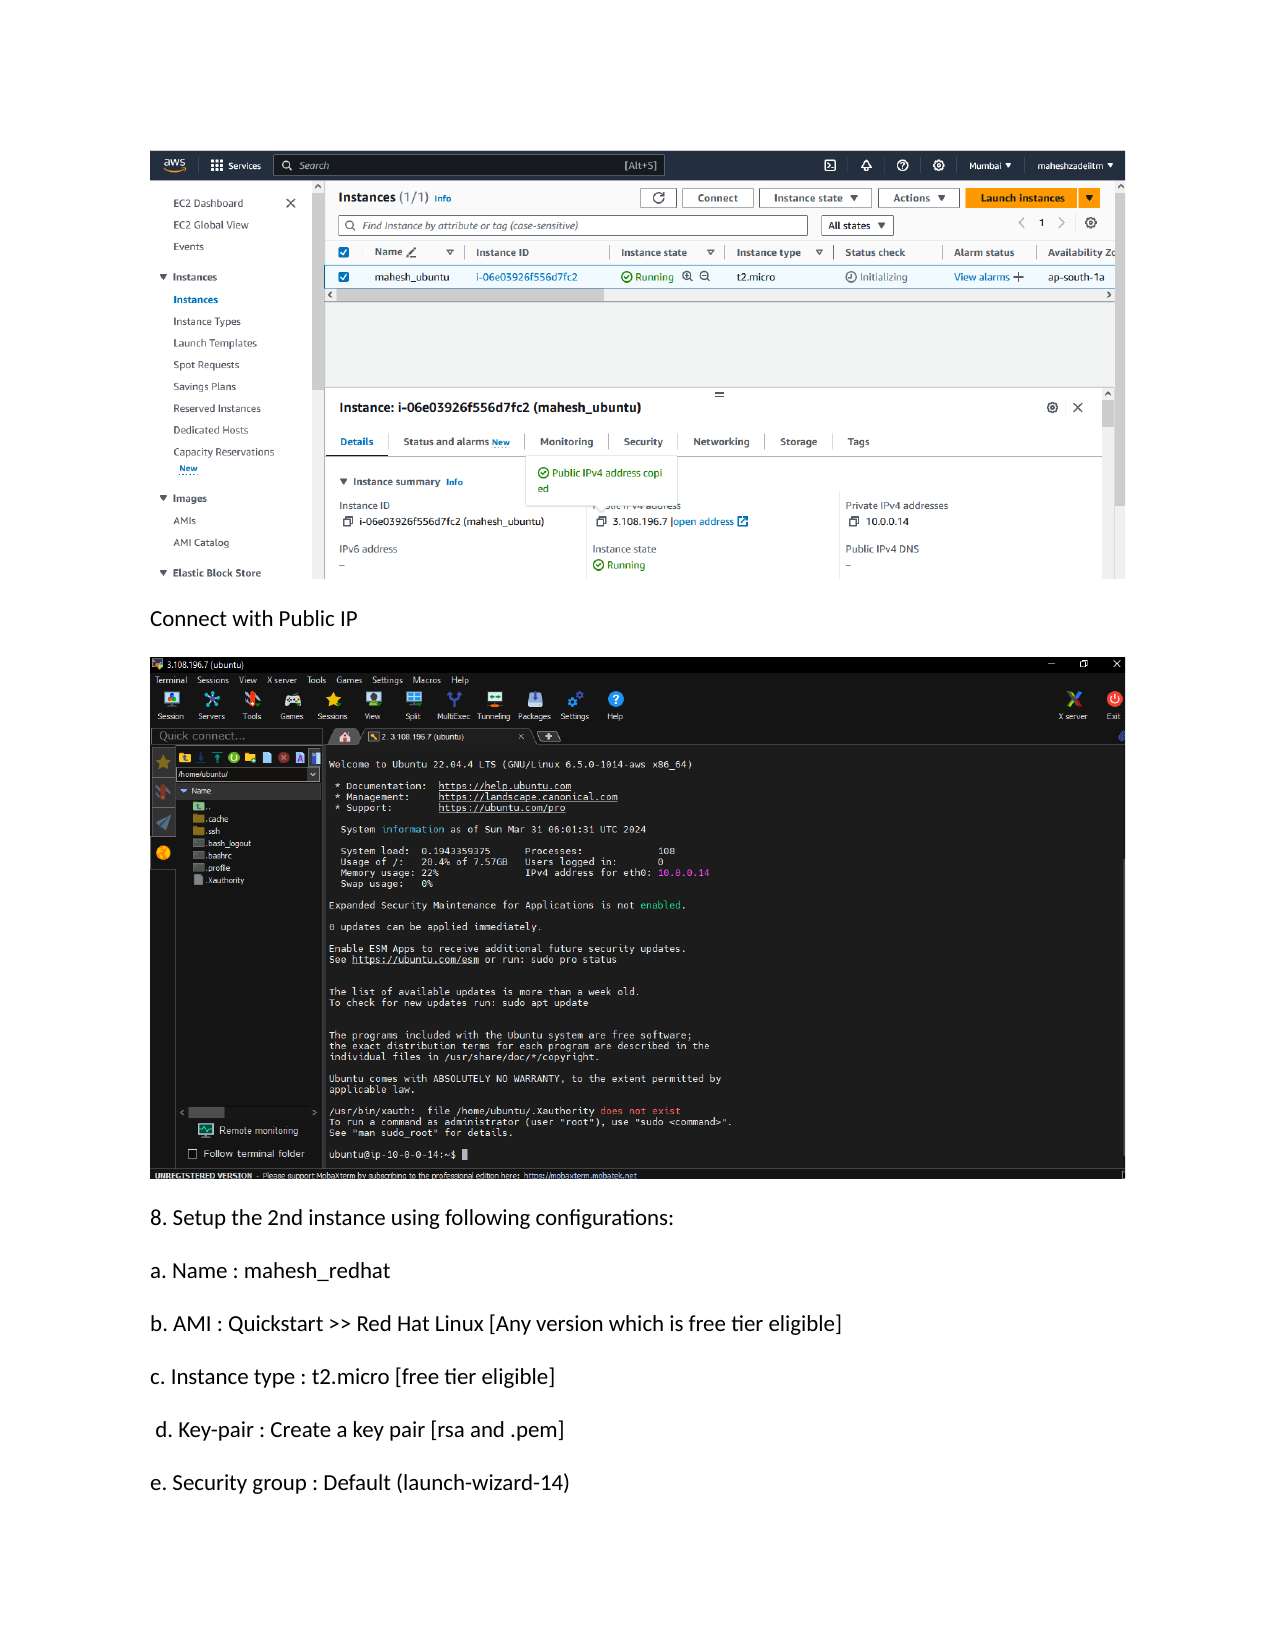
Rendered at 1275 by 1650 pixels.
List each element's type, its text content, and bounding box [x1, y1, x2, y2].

picture [150, 657, 1125, 1179]
text d. Key-pair : Create a key pair [rsa and .pem] [150, 1415, 1125, 1443]
text a. Name : mahesh_redhat [150, 1256, 1125, 1284]
text 8. Setup the 2nd instance using following configurations: [150, 1203, 1125, 1231]
picture [150, 150, 1125, 579]
text c. Instance type : t2.micro [free tier eligible] [150, 1362, 1125, 1390]
text e. Security group : Default (launch-wizard-14) [150, 1468, 1125, 1496]
text Connect with Public IP [150, 604, 1125, 632]
text b. AMI : Quickstart >> Red Hat Linux [Any version which is free tier eligible] [150, 1309, 1125, 1337]
